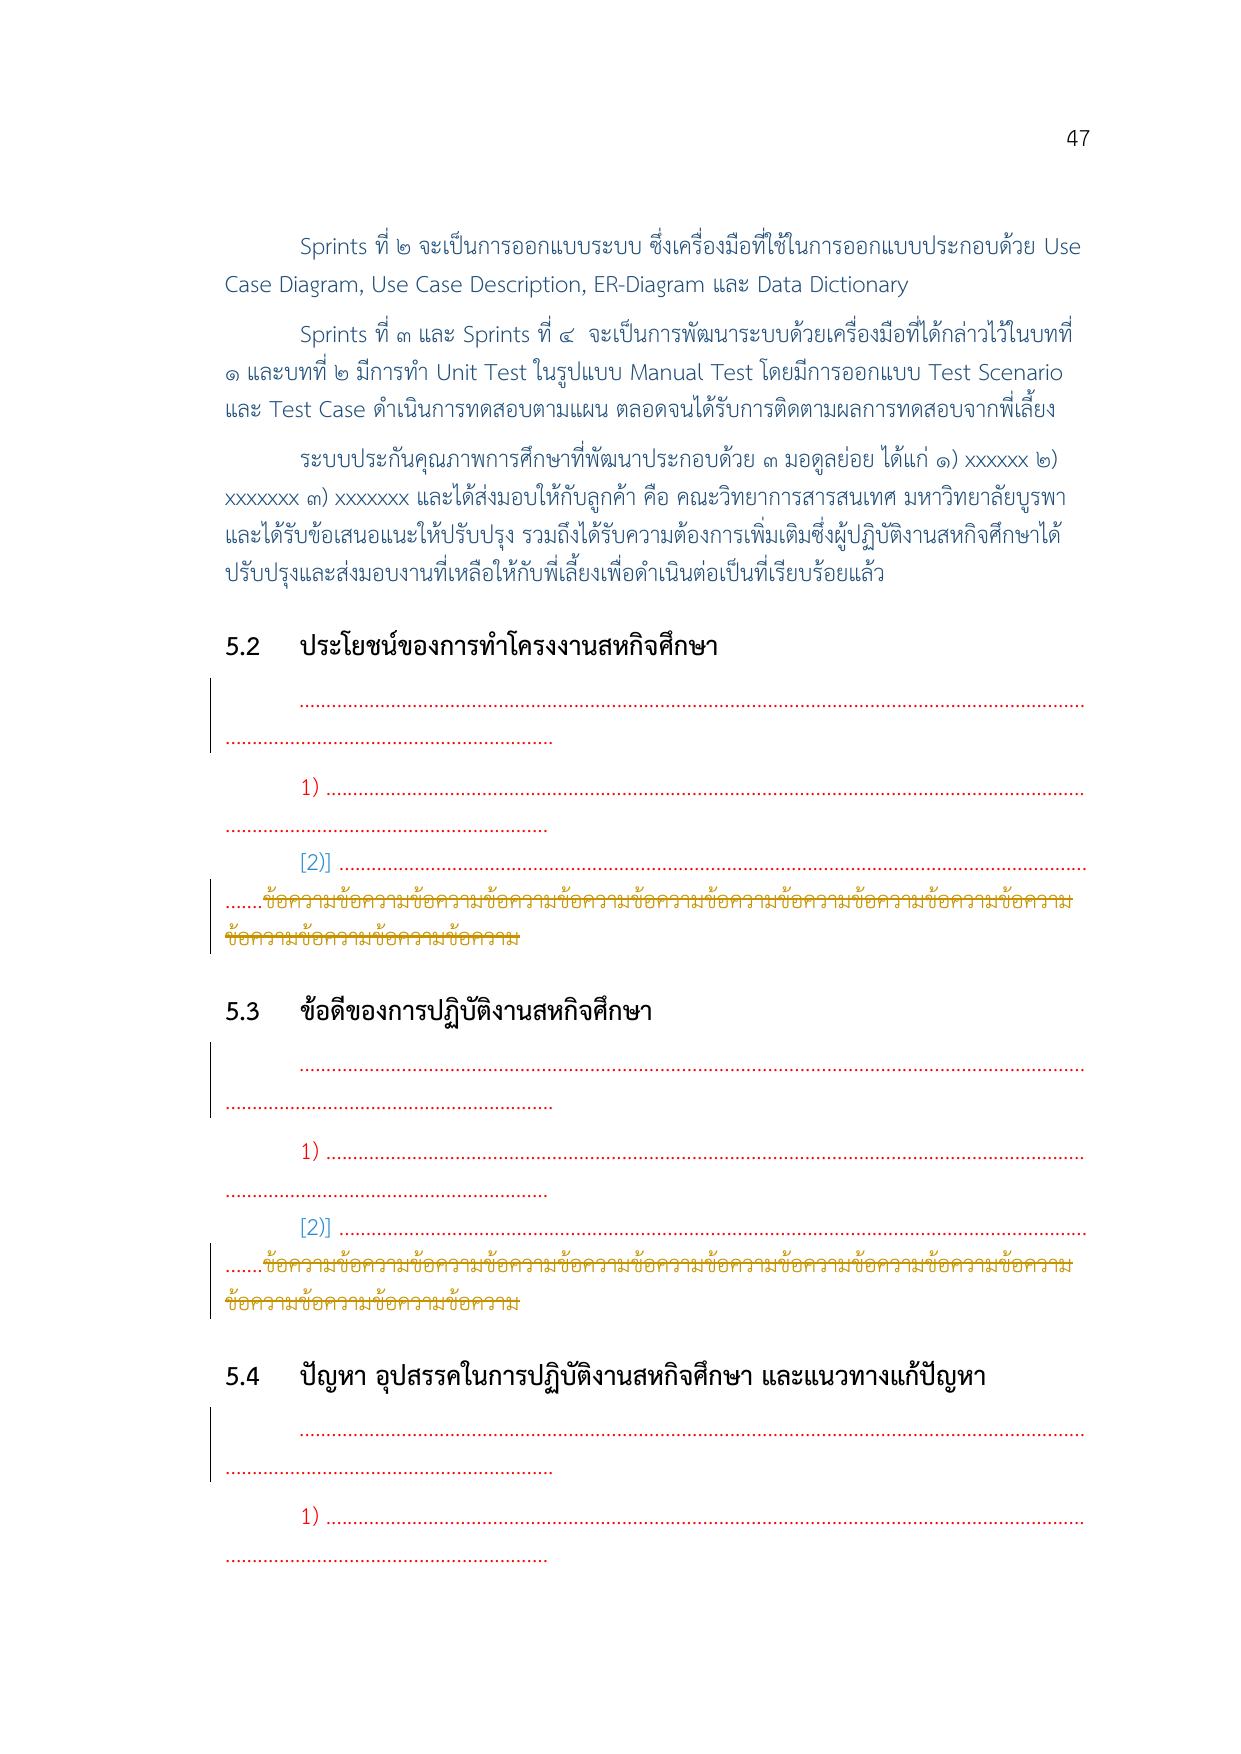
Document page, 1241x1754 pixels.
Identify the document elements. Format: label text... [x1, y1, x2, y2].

list .................................................................................................................................................. [225, 1206, 1090, 1319]
subtitle ปัญหา อุปสรรคในการปฏิบัติงานสหกิจศึกษา และแนวทางแก้ปัญหา [225, 1352, 1090, 1394]
text ระบบประกันคุณภาพการศึกษาที่พัฒนาประกอบด้วย ๓ มอดูลย่อย ได้แก่ ๑) xxxxxx ๒) xxxxxxx ๓) xxxxxxx และได้ส่งมอบให้กับลูกค้า คือ คณะวิทยาการสารสนเทศ มหาวิทยาลัยบูรพา และได้รับข้อเสนอแนะให้ปรับปรุง รวมถึงได้รับความต้องการเพิ่มเติมซึ่งผู้ปฏิบัติงานสหกิจศึกษาได้ปรับปรุงและส่งมอบงานที่เหลือให้กับพี่เลี้ยงเพื่อดำเนินต่อเป็นที่เรียบร้อยแล้ว [225, 438, 1090, 589]
text Sprints ที่ ๓ และ Sprints ที่ ๔ จะเป็นการพัฒนาระบบด้วยเครื่องมือที่ได้กล่าวไว้ในบทที่ ๑ และบทที่ ๒ มีการทำ Unit Test ในรูปแบบ Manual Test โดยมีการออกแบบ Test Scenario และ Test Case ดำเนินการทดสอบตามแผน ตลอดจนได้รับการติดตามผลการทดสอบจากพี่เลี้ยง [225, 313, 1090, 426]
list .................................................................................................................................................. [225, 841, 1090, 954]
subtitle ข้อดีของการปฏิบัติงานสหกิจศึกษา [225, 987, 1090, 1030]
subtitle ประโยชน์ของการทำโครงงานสหกิจศึกษา [225, 623, 1090, 665]
text Sprints ที่ ๒ จะเป็นการออกแบบระบบ ซึ่งเครื่องมือที่ใช้ในการออกแบบประกอบด้วย Use Case Diagram, Use Case Description, ER-Diagram และ Data Dictionary [225, 225, 1090, 300]
